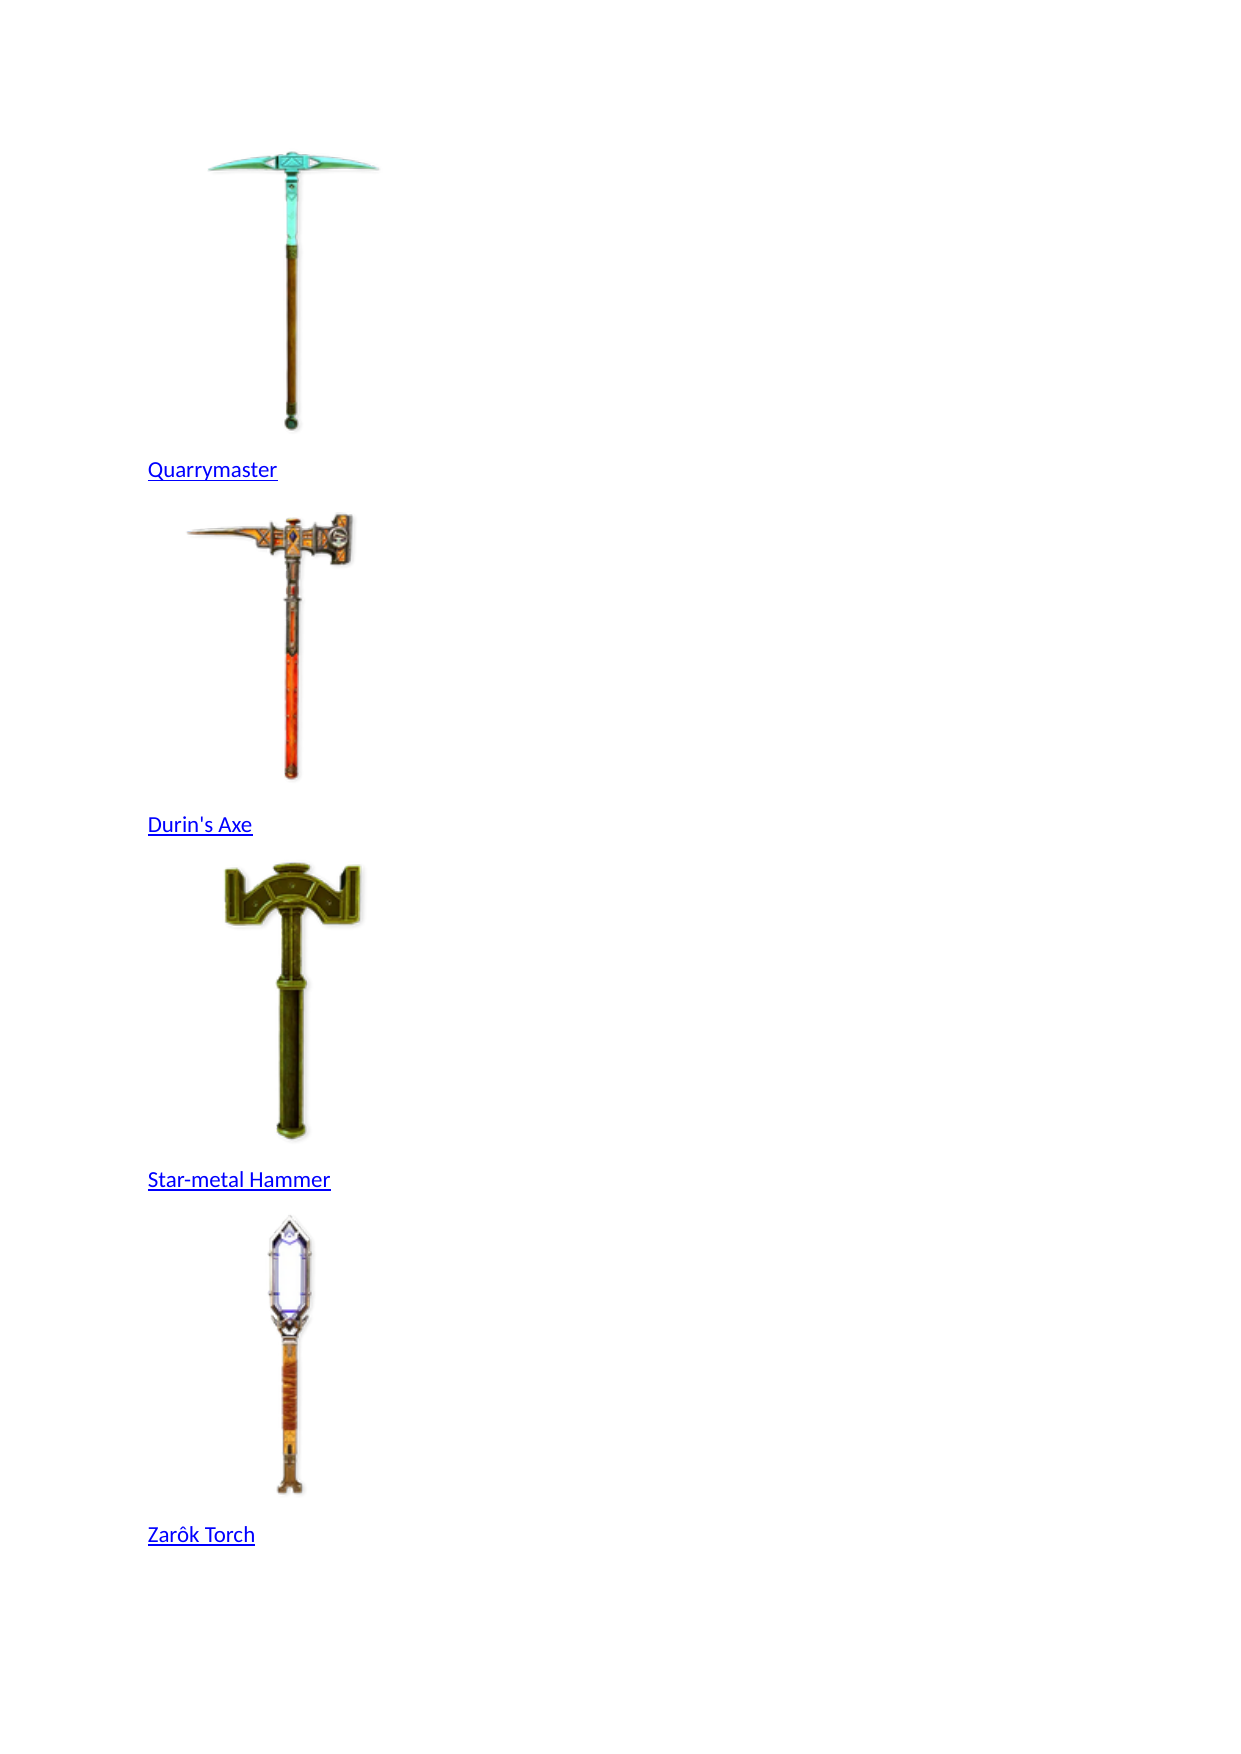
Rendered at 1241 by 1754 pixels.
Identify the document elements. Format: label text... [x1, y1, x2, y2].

picture [147, 1212, 437, 1501]
text Star-metal Hammer [148, 1165, 1093, 1193]
text Quarrymaster [148, 456, 1093, 483]
text Zarôk Torch [148, 1520, 1093, 1548]
picture [147, 502, 437, 792]
picture [147, 147, 437, 437]
picture [147, 857, 437, 1147]
text Durin's Axe [148, 810, 1093, 838]
